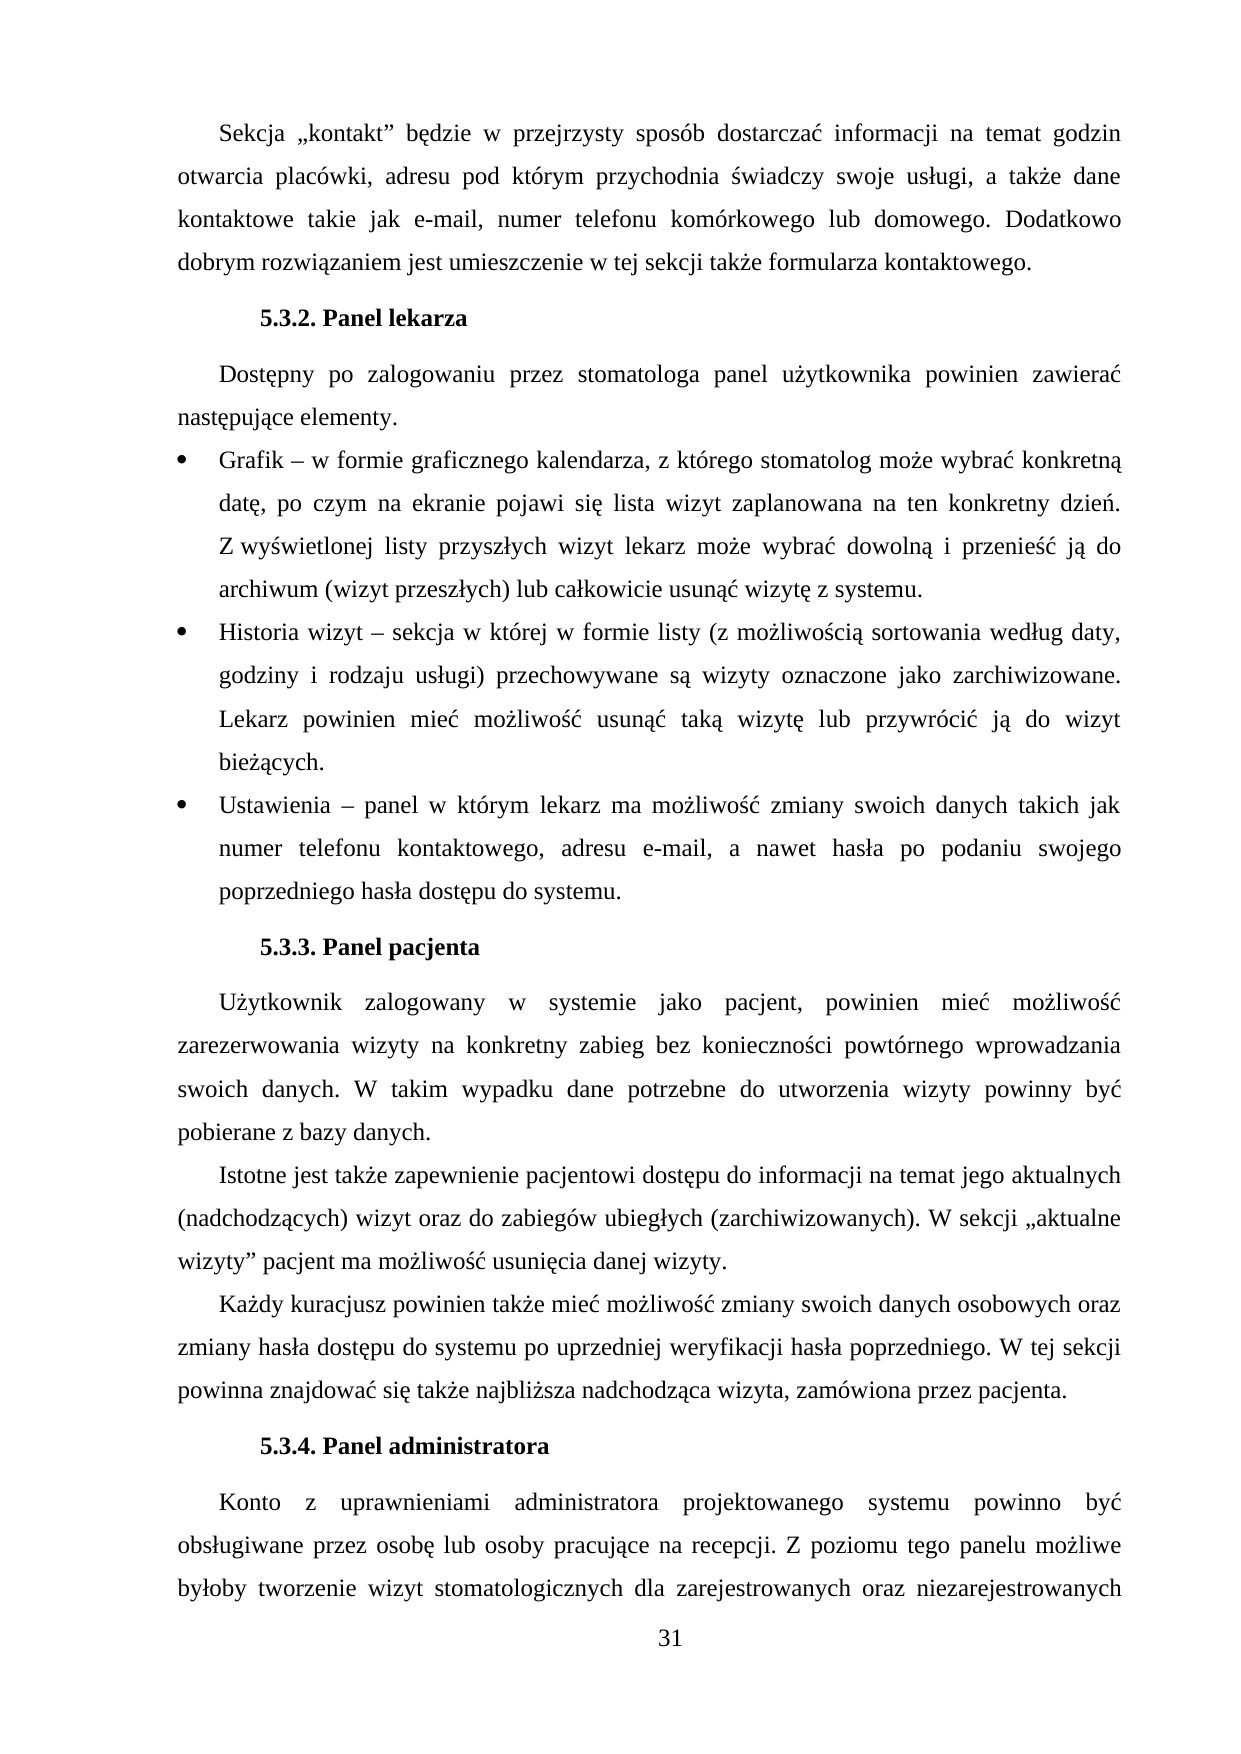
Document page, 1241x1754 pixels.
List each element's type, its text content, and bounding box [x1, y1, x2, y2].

list Grafik – w formie graficznego kalendarza, z którego stomatolog może wybrać konkretną datę, po czym na ekranie pojawi się lista wizyt zaplanowana na ten konkretny dzień. Z wyświetlonej listy przyszłych wizyt lekarz może wybrać dowolną i przenieść ją do archiwum (wizyt przeszłych) lub całkowicie usunąć wizytę z systemu. [177, 445, 1122, 603]
text Użytkownik zalogowany w systemie jako pacjent, powinien mieć możliwość zarezerwowania wizyty na konkretny zabieg bez konieczności powtórnego wprowadzania swoich danych. W takim wypadku dane potrzebne do utworzenia wizyty powinny być pobierane z bazy danych. [177, 987, 1122, 1146]
list Ustawienia – panel w którym lekarz ma możliwość zmiany swoich danych takich jak numer telefonu kontaktowego, adresu e-mail, a nawet hasła po podaniu swojego poprzedniego hasła dostępu do systemu. [177, 790, 1122, 905]
text Dostępny po zalogowaniu przez stomatologa panel użytkownika powinien zawierać następujące elementy. [177, 359, 1122, 431]
text Każdy kuracjusz powinien także mieć możliwość zmiany swoich danych osobowych oraz zmiany hasła dostępu do systemu po uprzedniej weryfikacji hasła poprzedniego. W tej sekcji powinna znajdować się także najbliższa nadchodząca wizyta, zamówiona przez pacjenta. [177, 1289, 1122, 1404]
subtitle Panel administratora [177, 1431, 1122, 1460]
list Historia wizyt – sekcja w której w formie listy (z możliwością sortowania według daty, godziny i rodzaju usługi) przechowywane są wizyty oznaczone jako zarchiwizowane. Lekarz powinien mieć możliwość usunąć taką wizytę lub przywrócić ją do wizyt bieżących. [177, 617, 1122, 776]
text Sekcja „kontakt” będzie w przejrzysty sposób dostarczać informacji na temat godzin otwarcia placówki, adresu pod którym przychodnia świadczy swoje usługi, a także dane kontaktowe takie jak e-mail, numer telefonu komórkowego lub domowego. Dodatkowo dobrym rozwiązaniem jest umieszczenie w tej sekcji także formularza kontaktowego. [177, 118, 1122, 276]
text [177, 1487, 1122, 1602]
text Istotne jest także zapewnienie pacjentowi dostępu do informacji na temat jego aktualnych (nadchodzących) wizyt oraz do zabiegów ubiegłych (zarchiwizowanych). W sekcji „aktualne wizyty” pacjent ma możliwość usunięcia danej wizyty. [177, 1160, 1122, 1275]
subtitle Panel pacjenta [177, 932, 1122, 961]
subtitle Panel lekarza [177, 303, 1122, 332]
